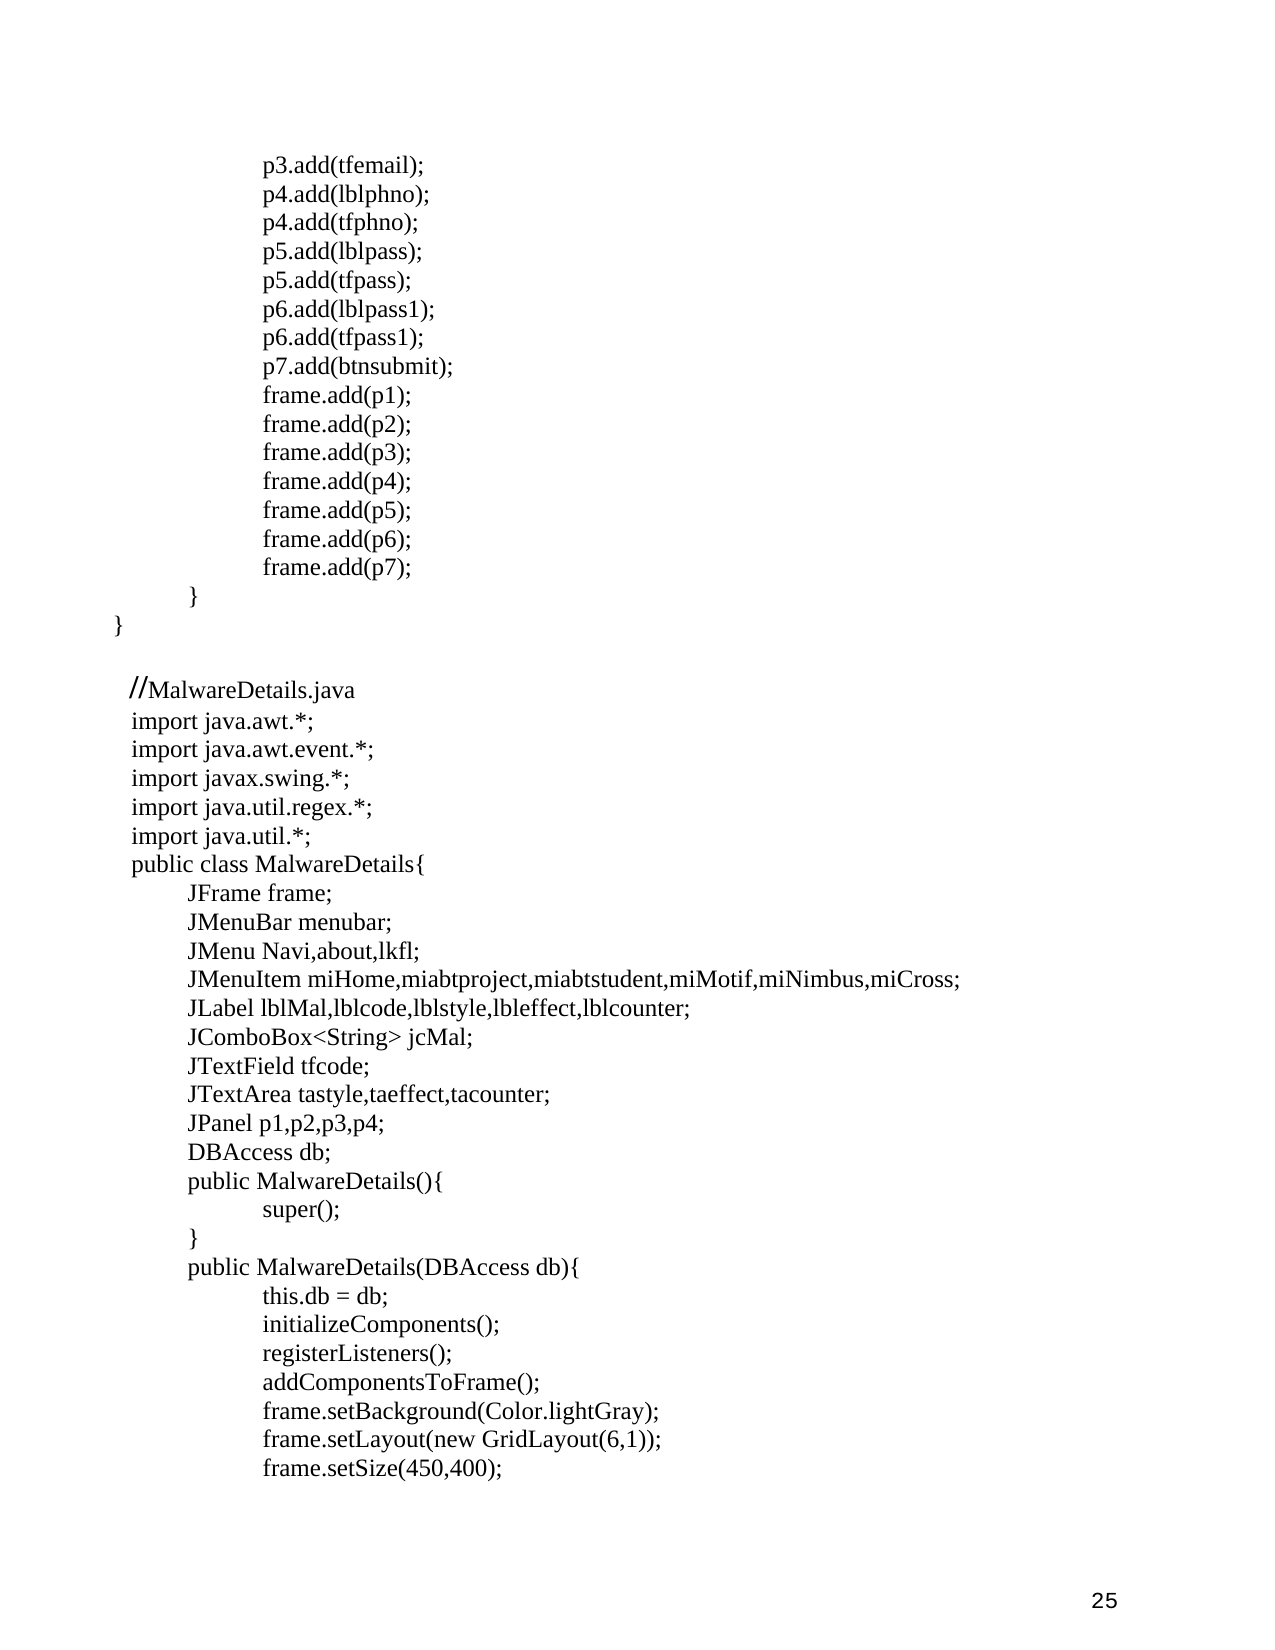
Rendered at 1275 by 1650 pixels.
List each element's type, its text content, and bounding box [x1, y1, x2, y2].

text frame.add(p4); [112, 466, 1162, 495]
text frame.setSize(450,400); [112, 1453, 1162, 1482]
text //MalwareDetails.java [112, 667, 1162, 706]
text frame.add(p7); [112, 552, 1162, 581]
text JComboBox<String> jcMal; [112, 1022, 1162, 1051]
text frame.add(p2); [112, 409, 1162, 437]
text initializeComponents(); [112, 1309, 1162, 1338]
text p4.add(lblphno); [112, 179, 1162, 207]
text registerListeners(); [112, 1338, 1162, 1367]
text public MalwareDetails(){ [112, 1166, 1162, 1194]
text frame.setLayout(new GridLayout(6,1)); [112, 1424, 1162, 1453]
text JPanel p1,p2,p3,p4; [112, 1108, 1162, 1137]
text JFrame frame; [112, 878, 1162, 907]
text JLabel lblMal,lblcode,lblstyle,lbleffect,lblcounter; [112, 993, 1162, 1022]
text frame.setBackground(Color.lightGray); [112, 1396, 1162, 1424]
text p4.add(tfphno); [112, 207, 1162, 236]
text import java.awt.event.*; [112, 734, 1162, 763]
text super(); [112, 1194, 1162, 1223]
text p5.add(lblpass); [112, 236, 1162, 265]
text JMenuItem miHome,miabtproject,miabtstudent,miMotif,miNimbus,miCross; [112, 964, 1162, 993]
text frame.add(p1); [112, 380, 1162, 409]
text p7.add(btnsubmit); [112, 351, 1162, 380]
text frame.add(p3); [112, 437, 1162, 466]
text } [112, 1223, 1162, 1252]
text JMenu Navi,about,lkfl; [112, 936, 1162, 964]
text p6.add(lblpass1); [112, 294, 1162, 322]
text p6.add(tfpass1); [112, 322, 1162, 351]
text frame.add(p6); [112, 524, 1162, 552]
text } [112, 610, 1162, 639]
text } [112, 581, 1162, 610]
text addComponentsToFrame(); [112, 1367, 1162, 1396]
text frame.add(p5); [112, 495, 1162, 524]
text public class MalwareDetails{ [112, 849, 1162, 878]
text JMenuBar menubar; [112, 907, 1162, 936]
text p5.add(tfpass); [112, 265, 1162, 294]
text DBAccess db; [112, 1137, 1162, 1166]
text public MalwareDetails(DBAccess db){ [112, 1252, 1162, 1281]
text JTextArea tastyle,taeffect,tacounter; [112, 1079, 1162, 1108]
text this.db = db; [112, 1281, 1162, 1309]
text import java.util.regex.*; [112, 792, 1162, 821]
text import javax.swing.*; [112, 763, 1162, 792]
text p3.add(tfemail); [112, 150, 1162, 179]
text import java.util.*; [112, 821, 1162, 849]
text JTextField tfcode; [112, 1051, 1162, 1079]
text import java.awt.*; [112, 706, 1162, 734]
